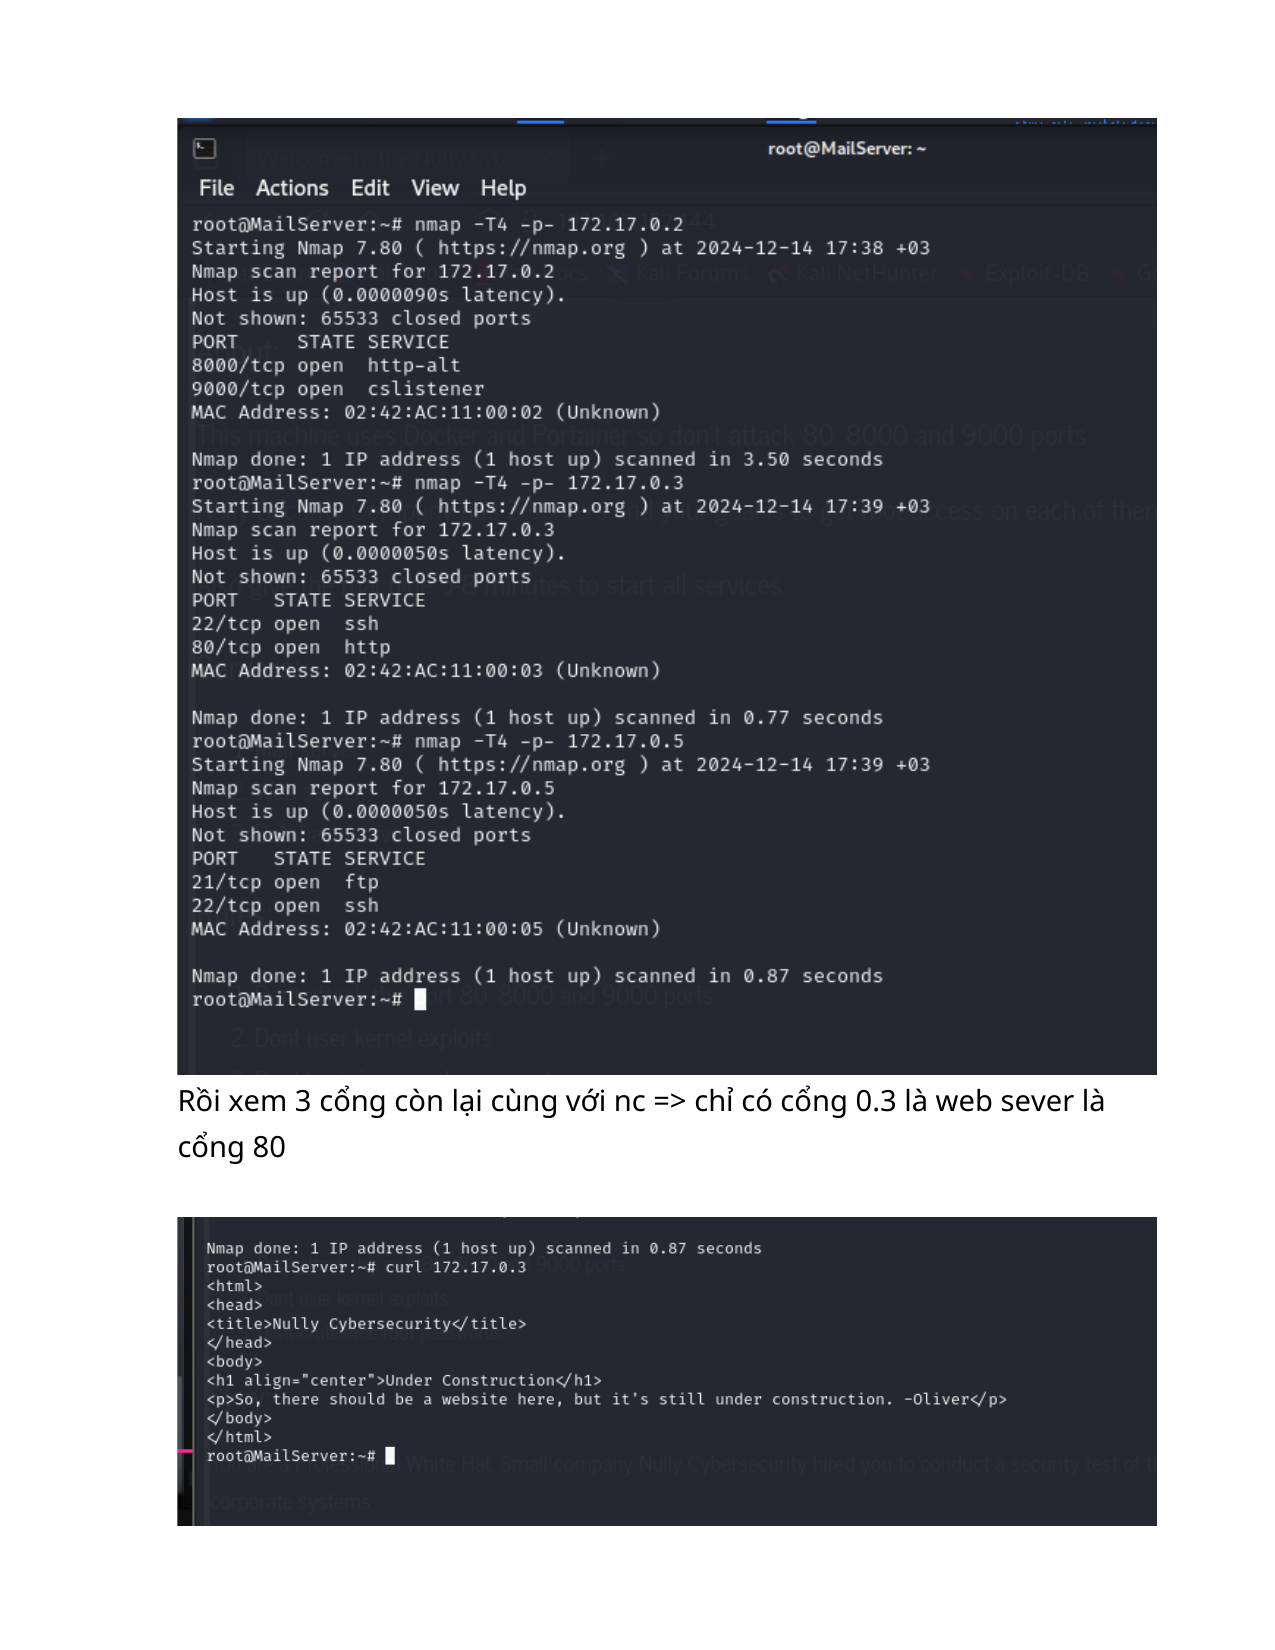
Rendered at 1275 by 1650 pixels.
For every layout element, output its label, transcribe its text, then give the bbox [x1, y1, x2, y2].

picture [177, 118, 1157, 1075]
picture [177, 1217, 1157, 1526]
text Rồi xem 3 cổng còn lại cùng với nc => chỉ có cổng 0.3 là web sever là cổng 80 [177, 1080, 1157, 1166]
